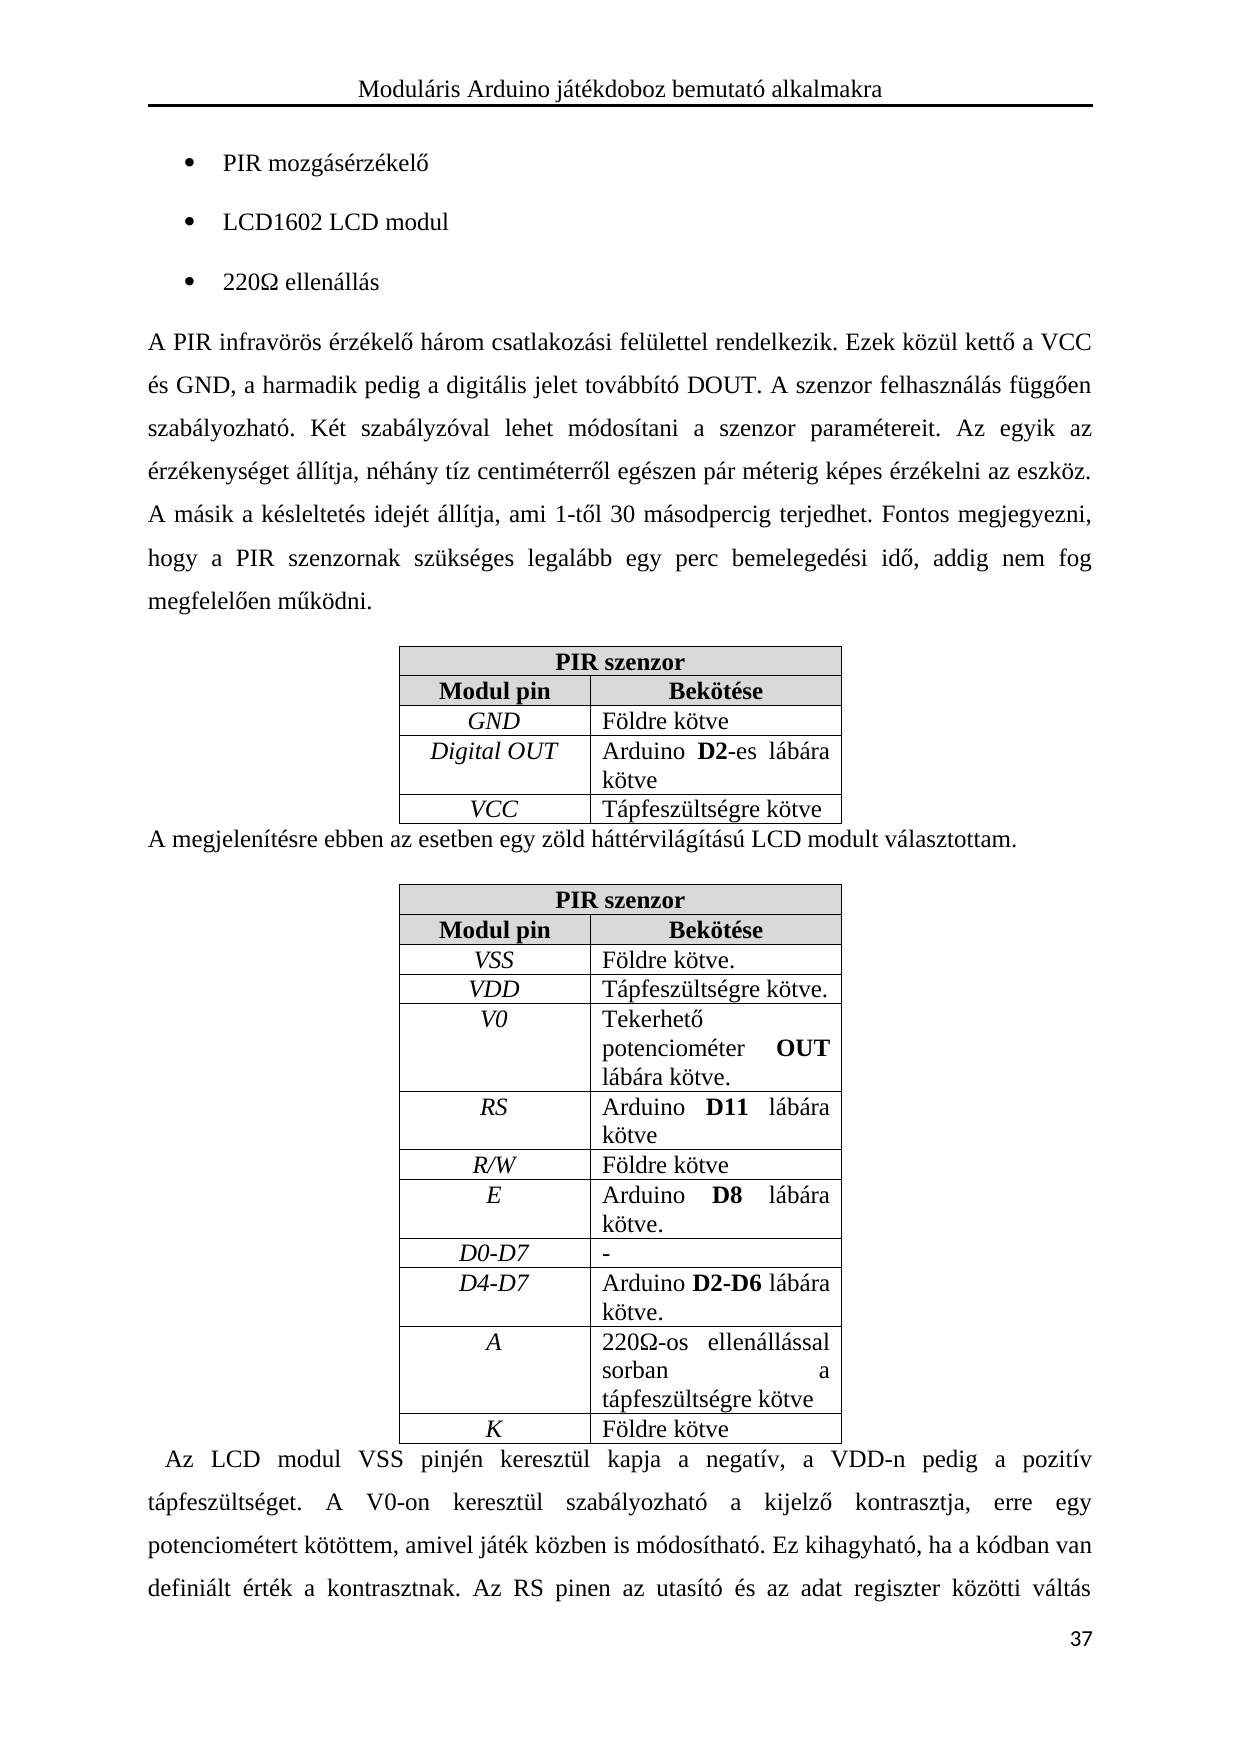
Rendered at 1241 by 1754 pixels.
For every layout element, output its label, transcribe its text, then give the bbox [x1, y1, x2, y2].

table_cell A [400, 1327, 590, 1413]
table_cell Modul pin [400, 915, 590, 944]
table_cell Bekötése [591, 915, 841, 944]
table_cell Modul pin [400, 676, 590, 705]
table_cell Földre kötve [591, 1414, 841, 1443]
table_cell VSS [400, 945, 590, 973]
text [148, 1444, 1093, 1602]
table_cell Digital OUT [400, 736, 590, 793]
text A PIR infravörös érzékelő három csatlakozási felülettel rendelkezik. Ezek közül kettő a VCC és GND, a harmadik pedig a digitális jelet továbbító DOUT. A szenzor felhasználás függően szabályozható. Két szabályzóval lehet módosítani a szenzor paramétereit. Az egyik az érzékenységet állítja, néhány tíz centiméterről egészen pár méterig képes érzékelni az eszköz. A másik a késleltetés idejét állítja, ami 1-től 30 másodpercig terjedhet. Fontos megjegyezni, hogy a PIR szenzornak szükséges legalább egy perc bemelegedési idő, addig nem fog megfelelően működni. [148, 327, 1093, 614]
table_header PIR szenzor [400, 647, 841, 675]
table_cell D0-D7 [400, 1239, 590, 1267]
table_cell Tápfeszültségre kötve [591, 795, 841, 823]
table_cell VCC [400, 795, 590, 823]
table_cell RS [400, 1092, 590, 1149]
table_cell Tápfeszültségre kötve. [591, 975, 841, 1003]
text A megjelenítésre ebben az esetben egy zöld háttérvilágítású LCD modult választottam. [148, 824, 1093, 853]
table_cell Tekerhető potenciométer OUT lábára kötve. [591, 1004, 841, 1091]
list LCD1602 LCD modul [185, 207, 1093, 236]
table_cell Földre kötve. [591, 945, 841, 973]
table_cell 220Ω-os ellenállással sorban a tápfeszültségre kötve [591, 1327, 841, 1413]
table_cell D4-D7 [400, 1268, 590, 1326]
table_cell V0 [400, 1004, 590, 1091]
table_cell GND [400, 706, 590, 735]
table_cell Arduino D2-D6 lábára kötve. [591, 1268, 841, 1326]
table_cell Arduino D8 lábára kötve. [591, 1180, 841, 1237]
table_cell Földre kötve [591, 706, 841, 735]
table_cell E [400, 1180, 590, 1237]
table_cell VDD [400, 975, 590, 1003]
table_cell Arduino D2-es lábára kötve [591, 736, 841, 793]
table_header PIR szenzor [400, 885, 841, 914]
table_cell Arduino D11 lábára kötve [591, 1092, 841, 1149]
table_cell Bekötése [591, 676, 841, 705]
list PIR mozgásérzékelő [185, 148, 1093, 176]
list 220Ω ellenállás [185, 267, 1093, 296]
table_cell R/W [400, 1150, 590, 1179]
table_cell K [400, 1414, 590, 1443]
table_cell - [591, 1239, 841, 1267]
table_cell Földre kötve [591, 1150, 841, 1179]
